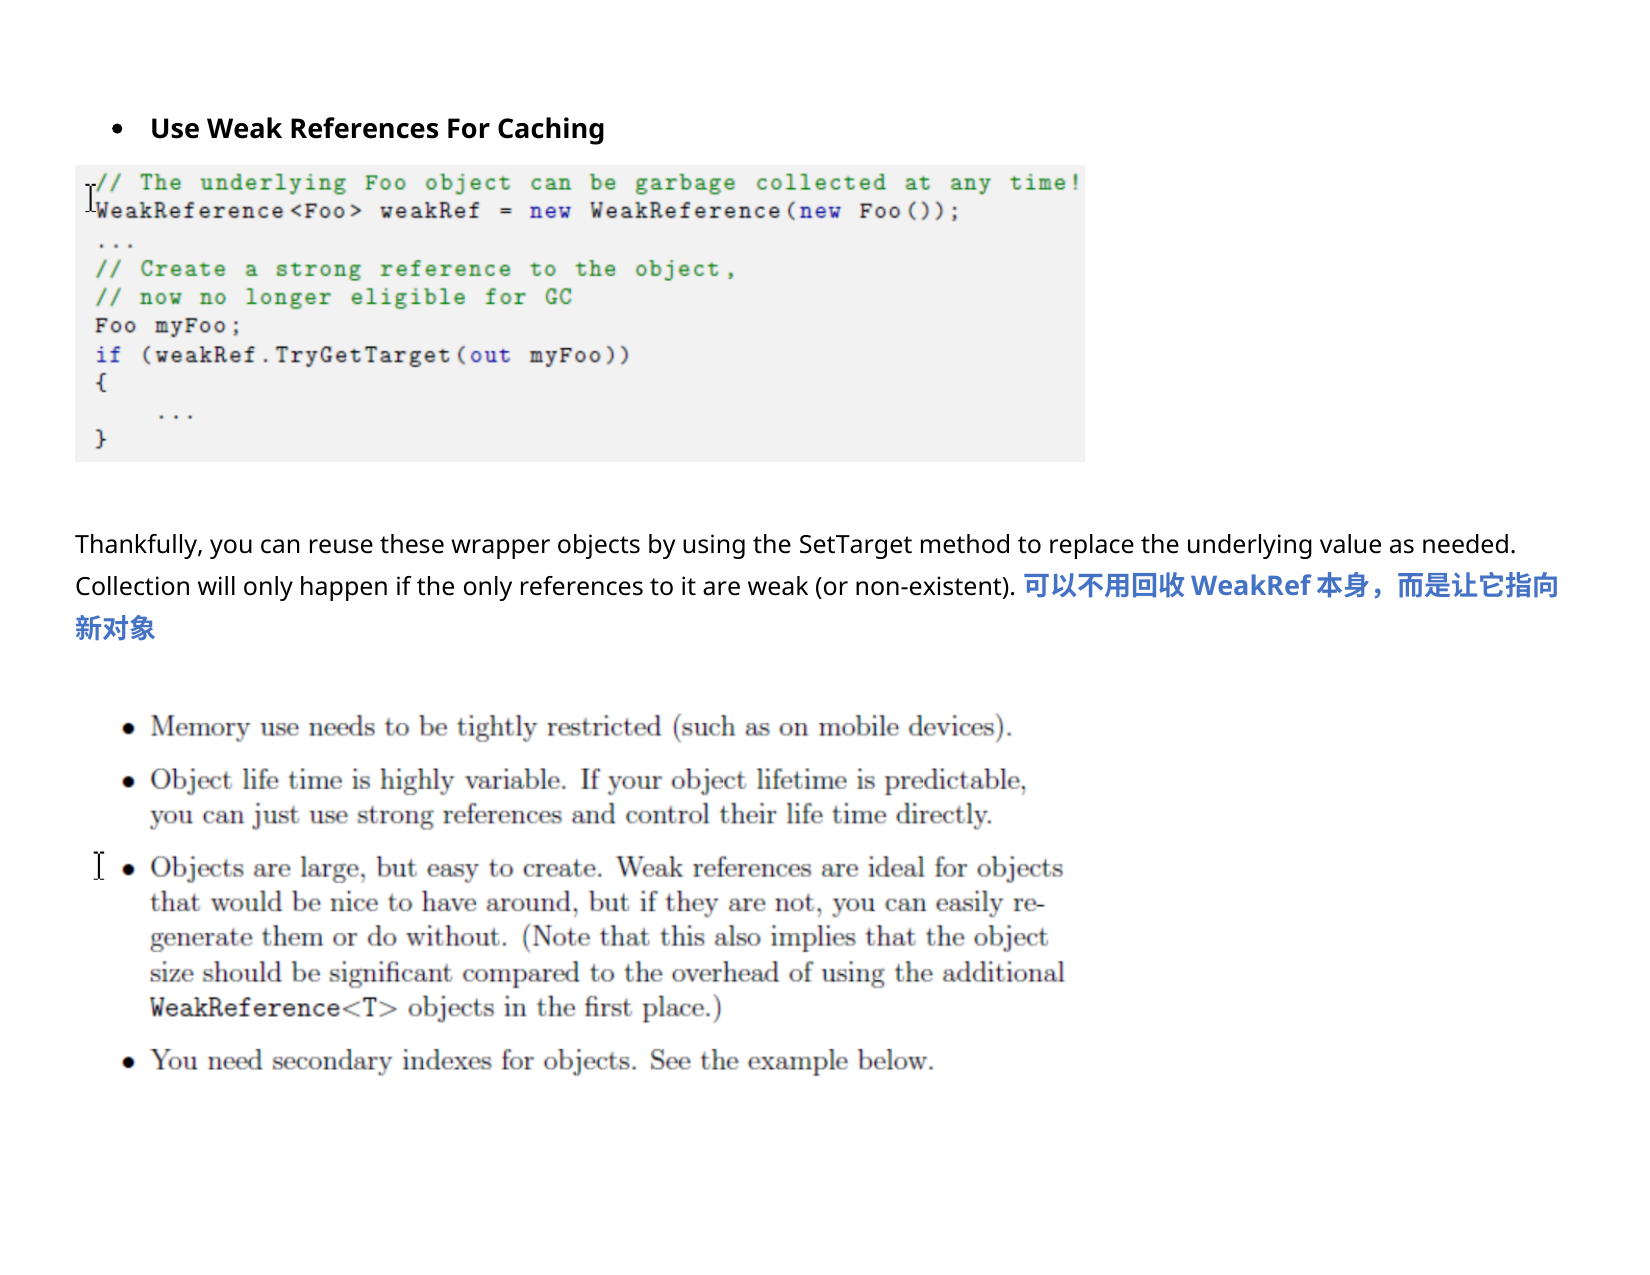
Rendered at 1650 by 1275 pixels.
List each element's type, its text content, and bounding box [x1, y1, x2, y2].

list Use Weak References For Caching [112, 109, 1575, 146]
text Thankfully, you can reuse these wrapper objects by using the SetTarget method to replace the underlying value as needed. Collection will only happen if the only references to it are weak (or non-existent). 可以不用回收WeakRef本身，而是让它指向新对象 [75, 527, 1575, 646]
picture [75, 700, 1098, 1093]
picture [75, 165, 1086, 462]
